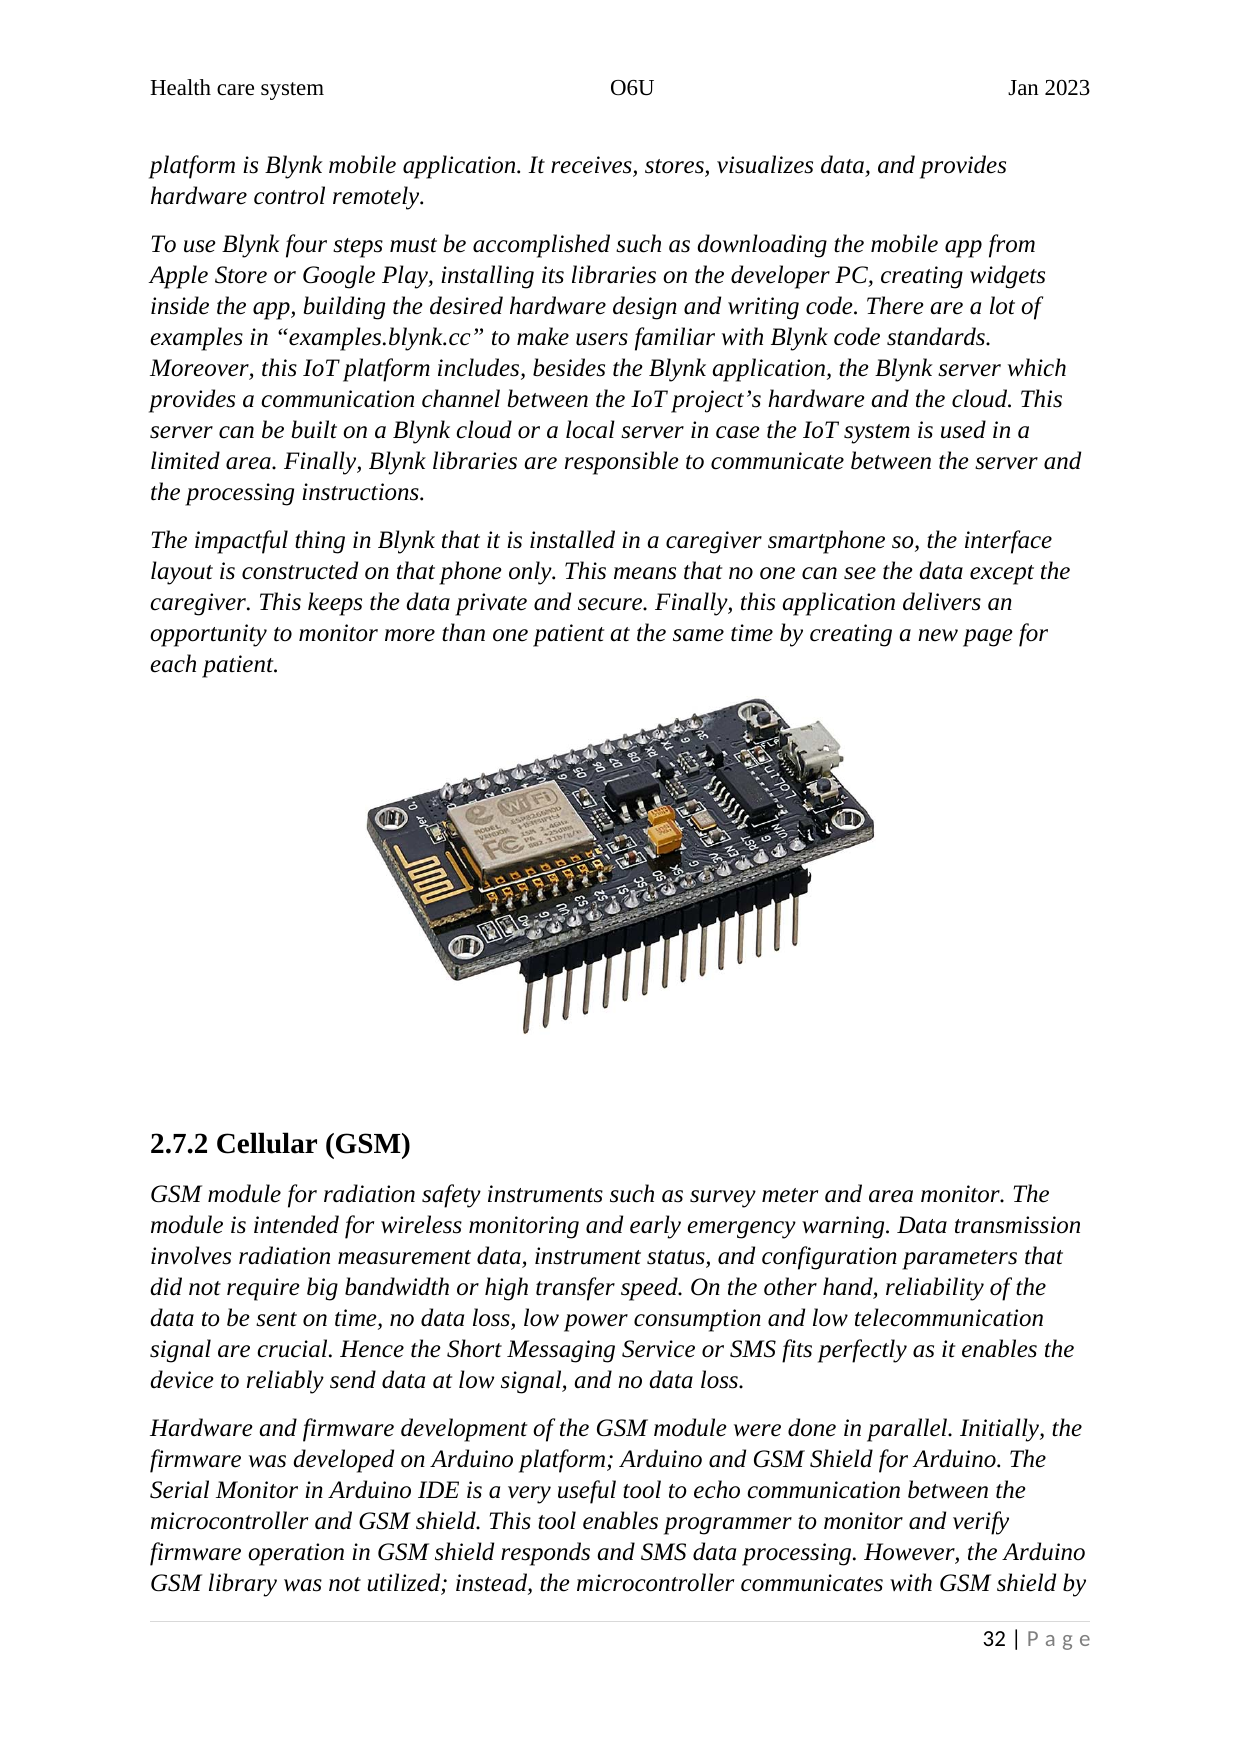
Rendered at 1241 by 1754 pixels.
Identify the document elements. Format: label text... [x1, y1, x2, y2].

text 2.7.2 Cellular (GSM) [150, 1126, 1090, 1159]
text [150, 1413, 1090, 1597]
picture [364, 696, 876, 1037]
text To use Blynk four steps must be accomplished such as downloading the mobile app from Apple Store or Google Play, installing its libraries on the developer PC, creating widgets inside the app, building the desired hardware design and writing code. There are a lot of examples in “examples.blynk.cc” to make users familiar with Blynk code standards. Moreover, this IoT platform includes, besides the Blynk application, the Blynk server which provides a communication channel between the IoT project’s hardware and the cloud. This server can be built on a Blynk cloud or a local server in case the IoT system is used in a limited area. Finally, Blynk libraries are responsible to communicate between the server and the processing instructions. [150, 229, 1090, 506]
text The impactful thing in Blynk that it is installed in a caregiver smartphone so, the interface layout is constructed on that phone only. This means that no one can see the data except the caregiver. This keeps the data private and secure. Finally, this application delivers an opportunity to monitor more than one patient at the same time by creating a new page for each patient. [150, 525, 1090, 678]
text GSM module for radiation safety instruments such as survey meter and area monitor. The module is intended for wireless monitoring and early emergency warning. Data transmission involves radiation measurement data, instrument status, and configuration parameters that did not require big bandwidth or high transfer speed. On the other hand, reliability of the data to be sent on time, no data loss, low power consumption and low telecommunication signal are crucial. Hence the Short Messaging Service or SMS fits perfectly as it enables the device to reliably send data at low signal, and no data loss. [150, 1179, 1090, 1394]
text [150, 150, 1090, 210]
